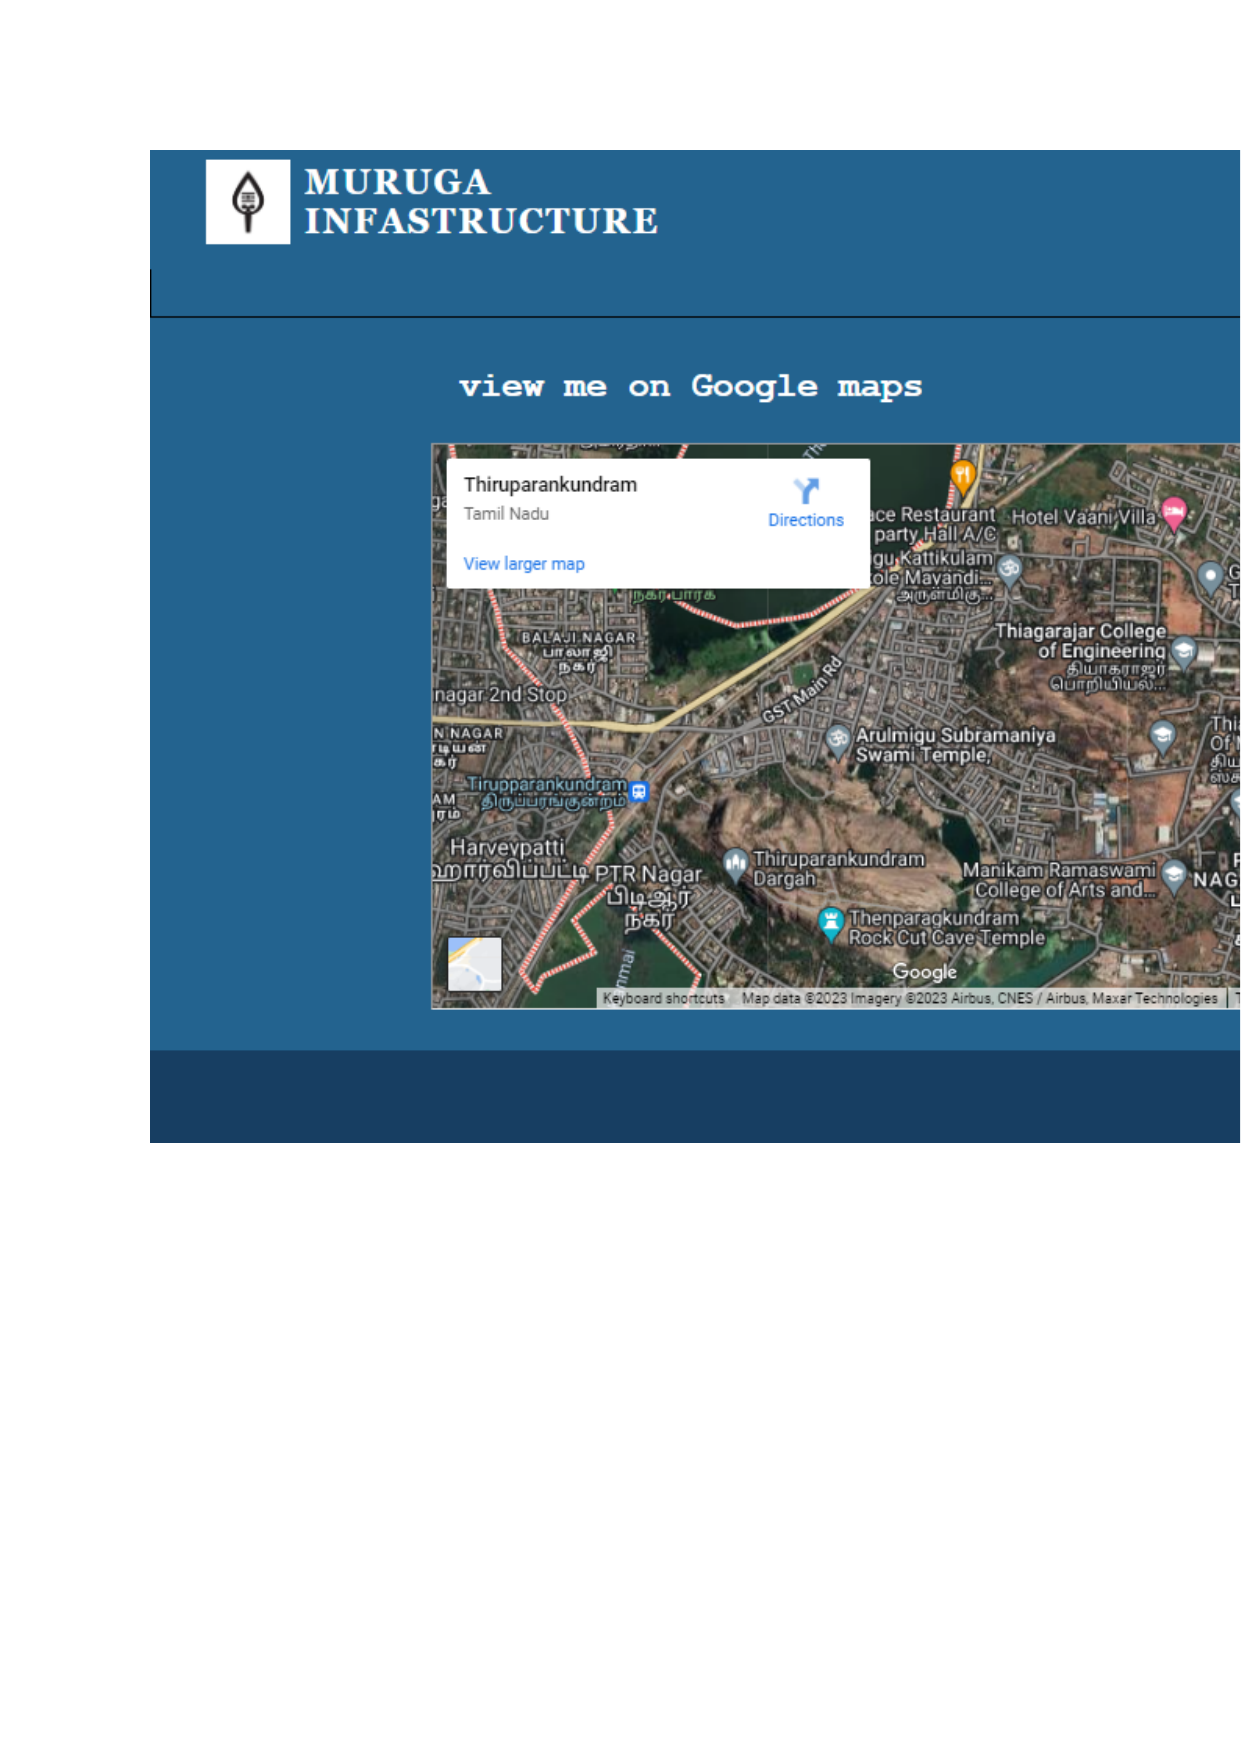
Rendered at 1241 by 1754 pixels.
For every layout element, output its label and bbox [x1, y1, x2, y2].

picture [150, 150, 1241, 1143]
